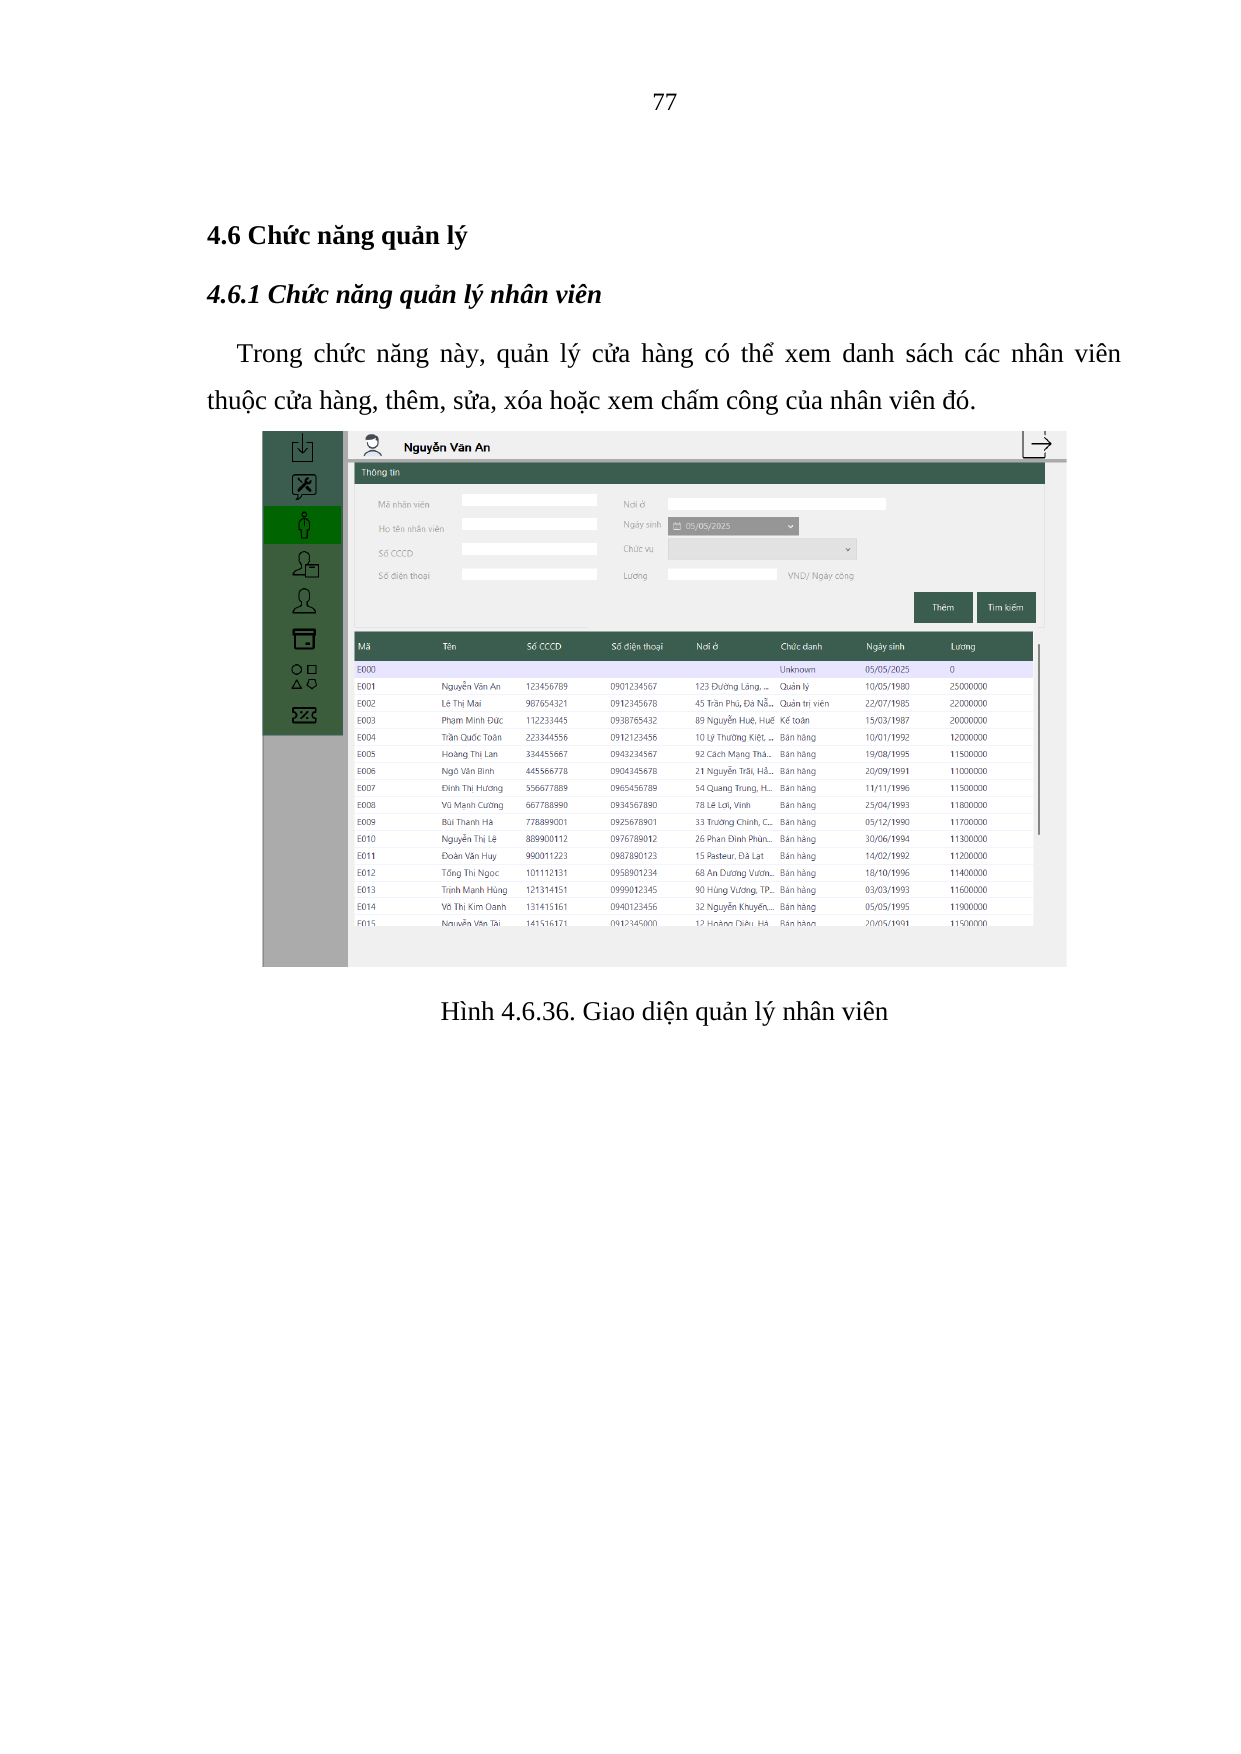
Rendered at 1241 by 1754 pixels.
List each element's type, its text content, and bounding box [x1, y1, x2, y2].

text Trong chức năng này, quản lý cửa hàng có thể xem danh sách các nhân viên thuộc cửa hàng, thêm, sửa, xóa hoặc xem chấm công của nhân viên đó. [207, 338, 1122, 415]
subtitle Chức năng quản lý nhân viên [207, 278, 1122, 309]
subtitle Chức năng quản lý [207, 219, 1122, 250]
picture [262, 431, 1067, 967]
